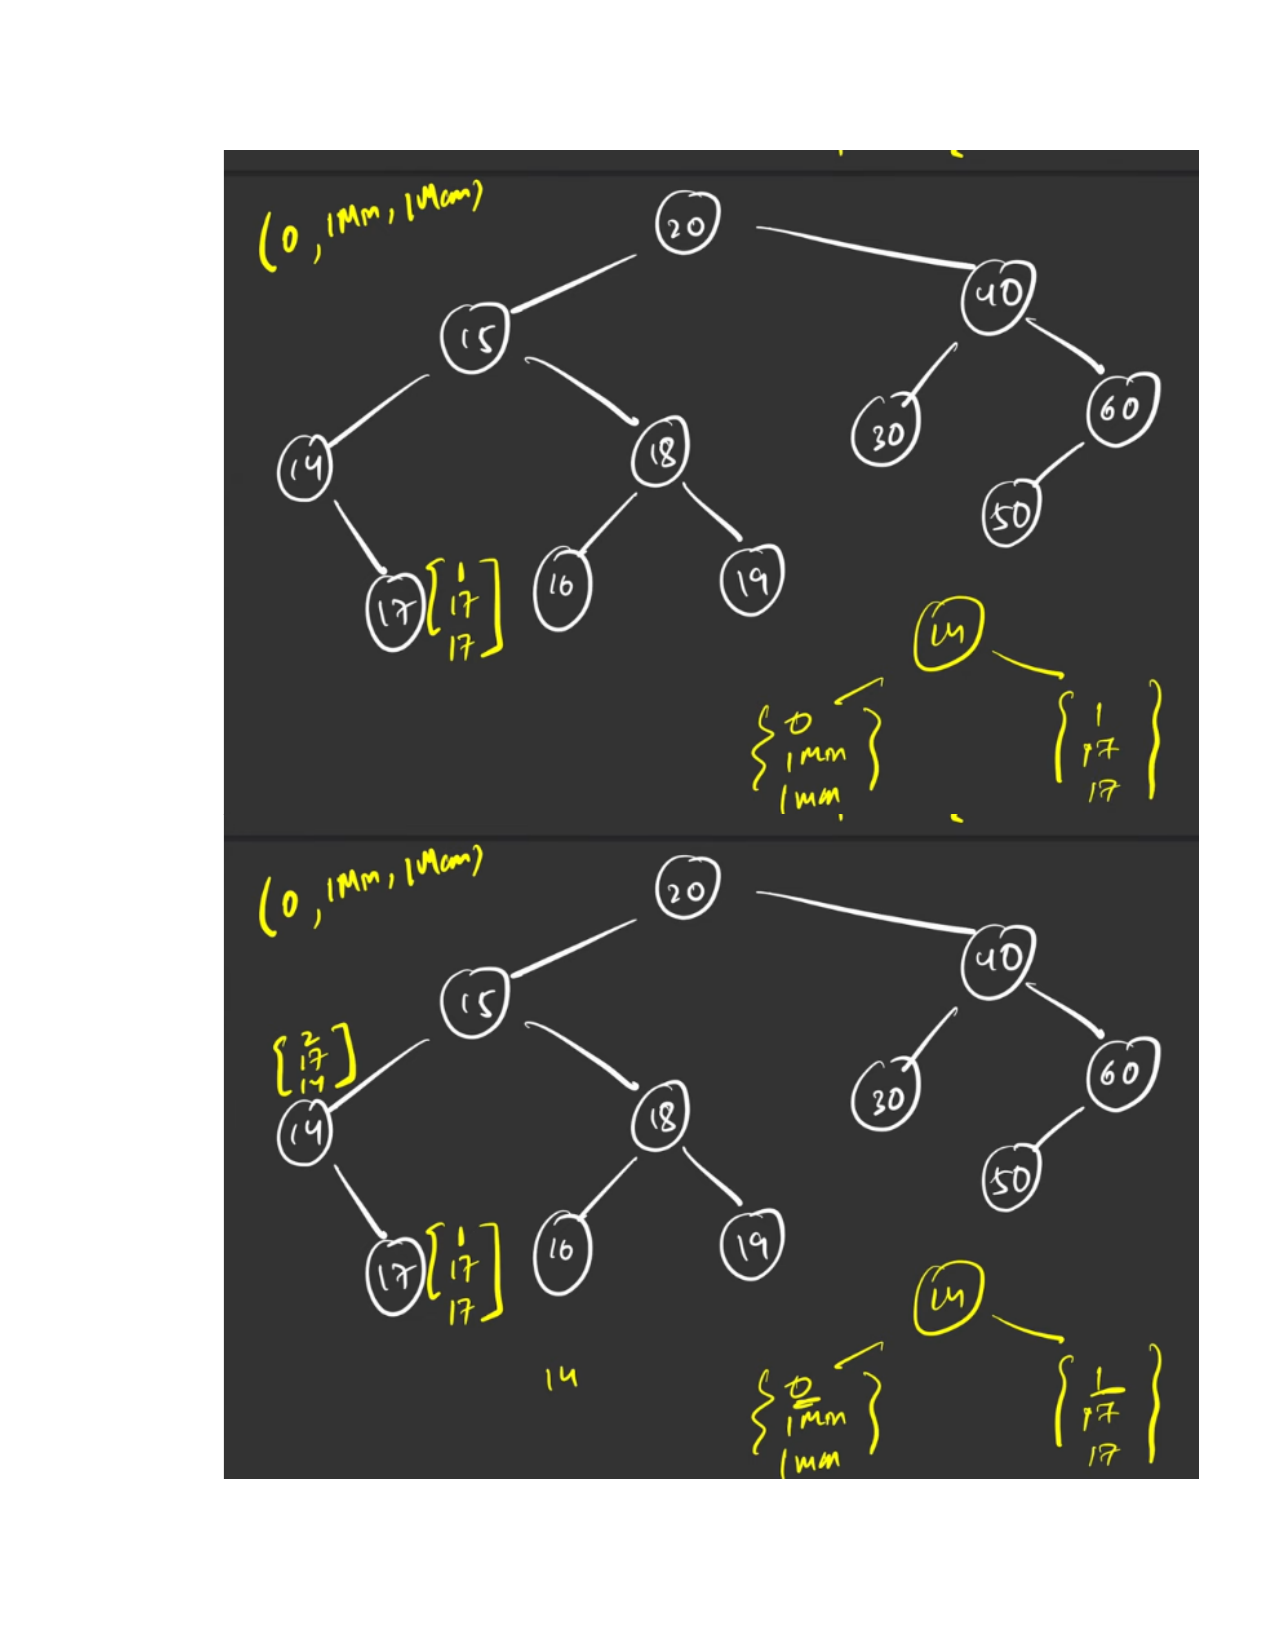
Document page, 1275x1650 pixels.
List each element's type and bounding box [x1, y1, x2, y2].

picture [223, 150, 1199, 1479]
